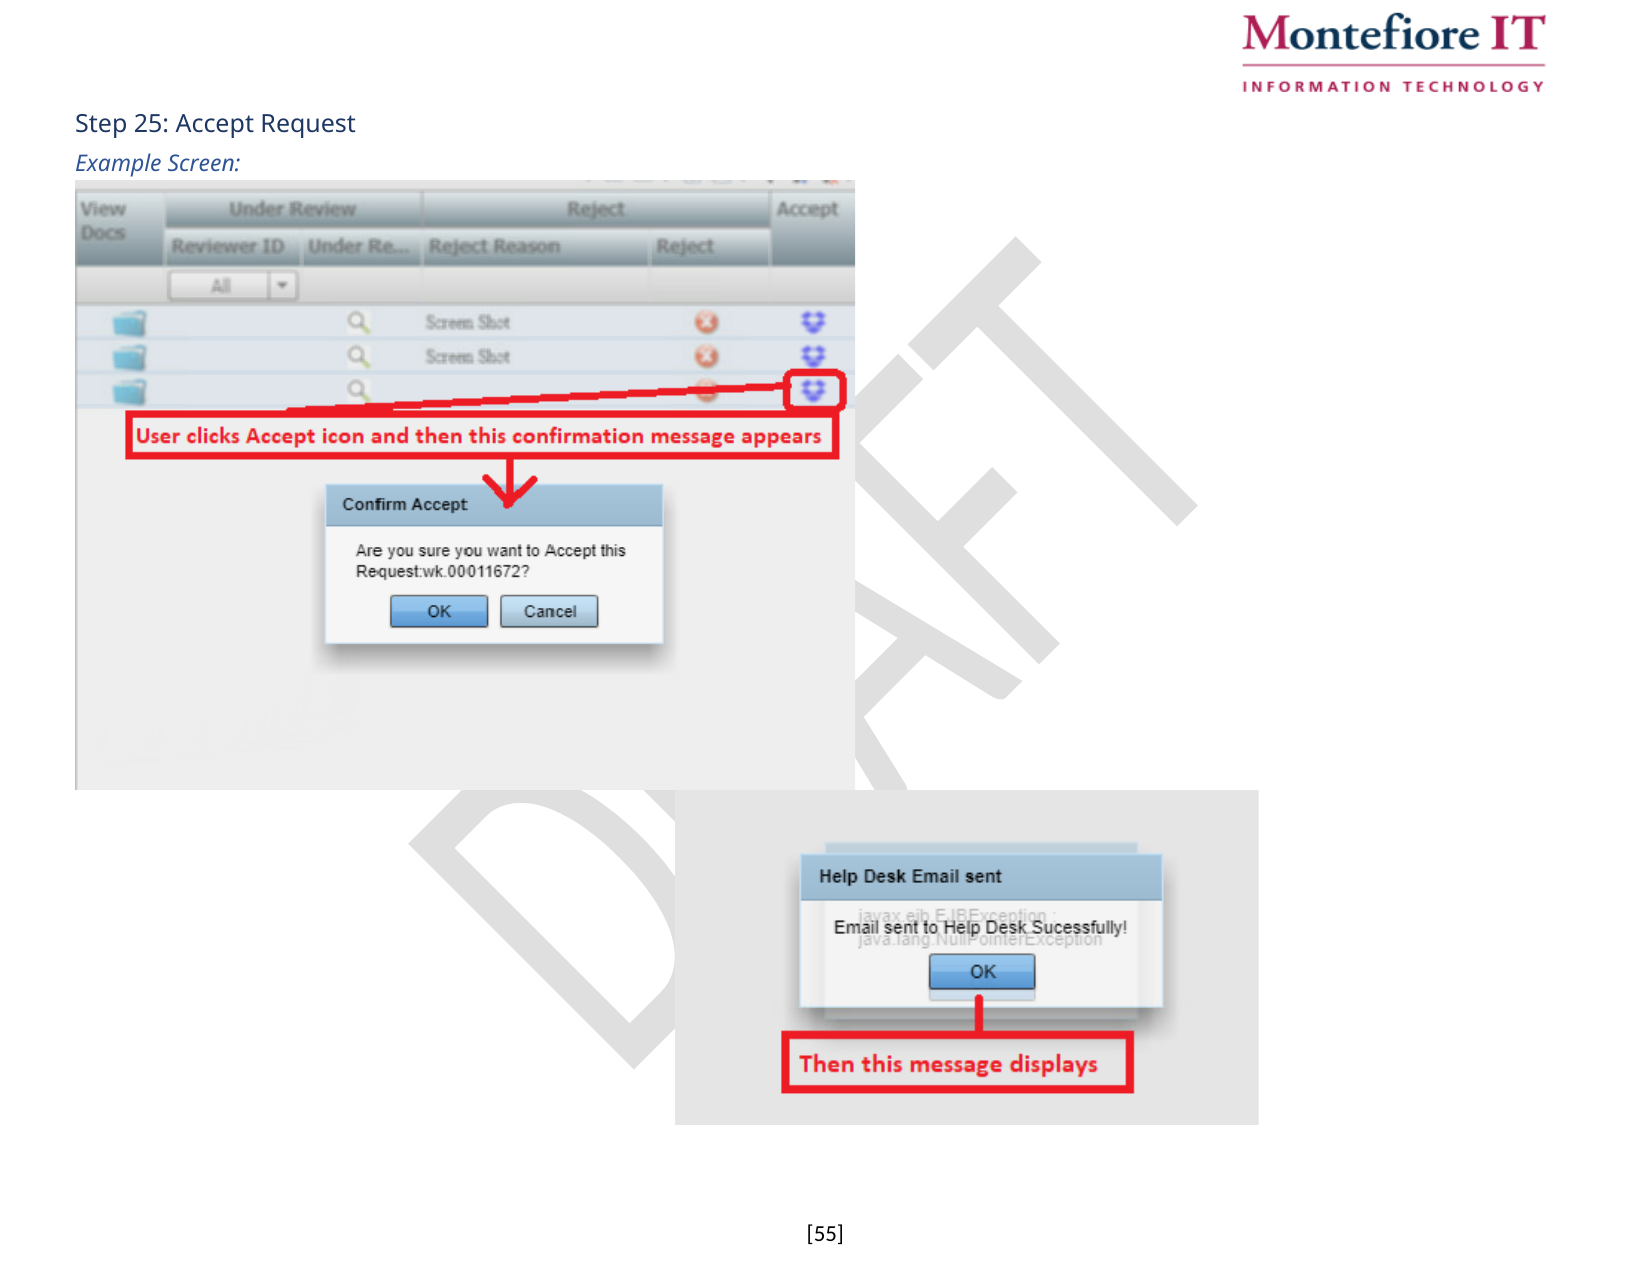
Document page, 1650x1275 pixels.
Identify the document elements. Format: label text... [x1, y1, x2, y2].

subtitle Example Screen: [75, 147, 1575, 178]
picture [1214, 0, 1575, 106]
picture [75, 180, 1259, 1125]
subtitle Step 25: Accept Request [75, 106, 1575, 140]
